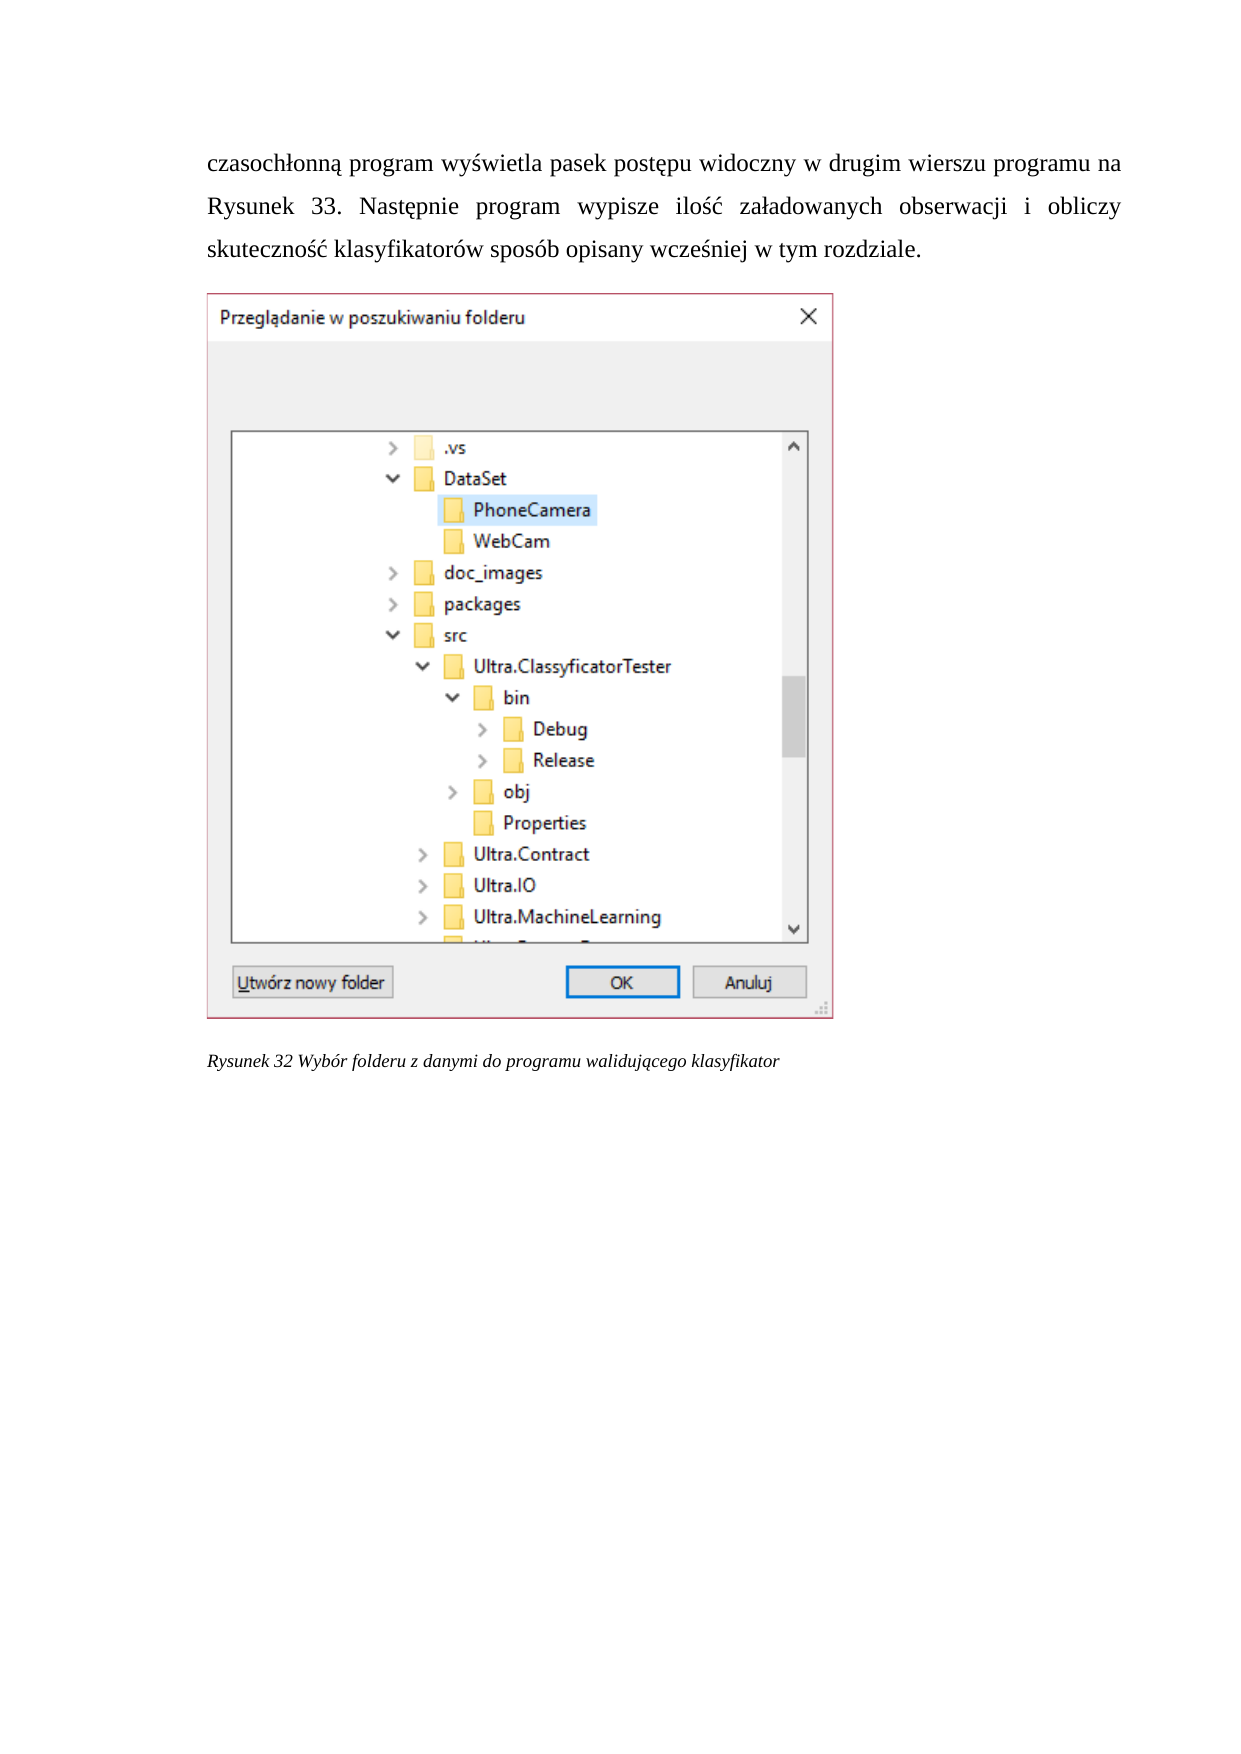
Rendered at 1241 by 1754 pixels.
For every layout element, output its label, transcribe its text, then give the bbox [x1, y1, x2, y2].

picture [206, 293, 834, 1019]
